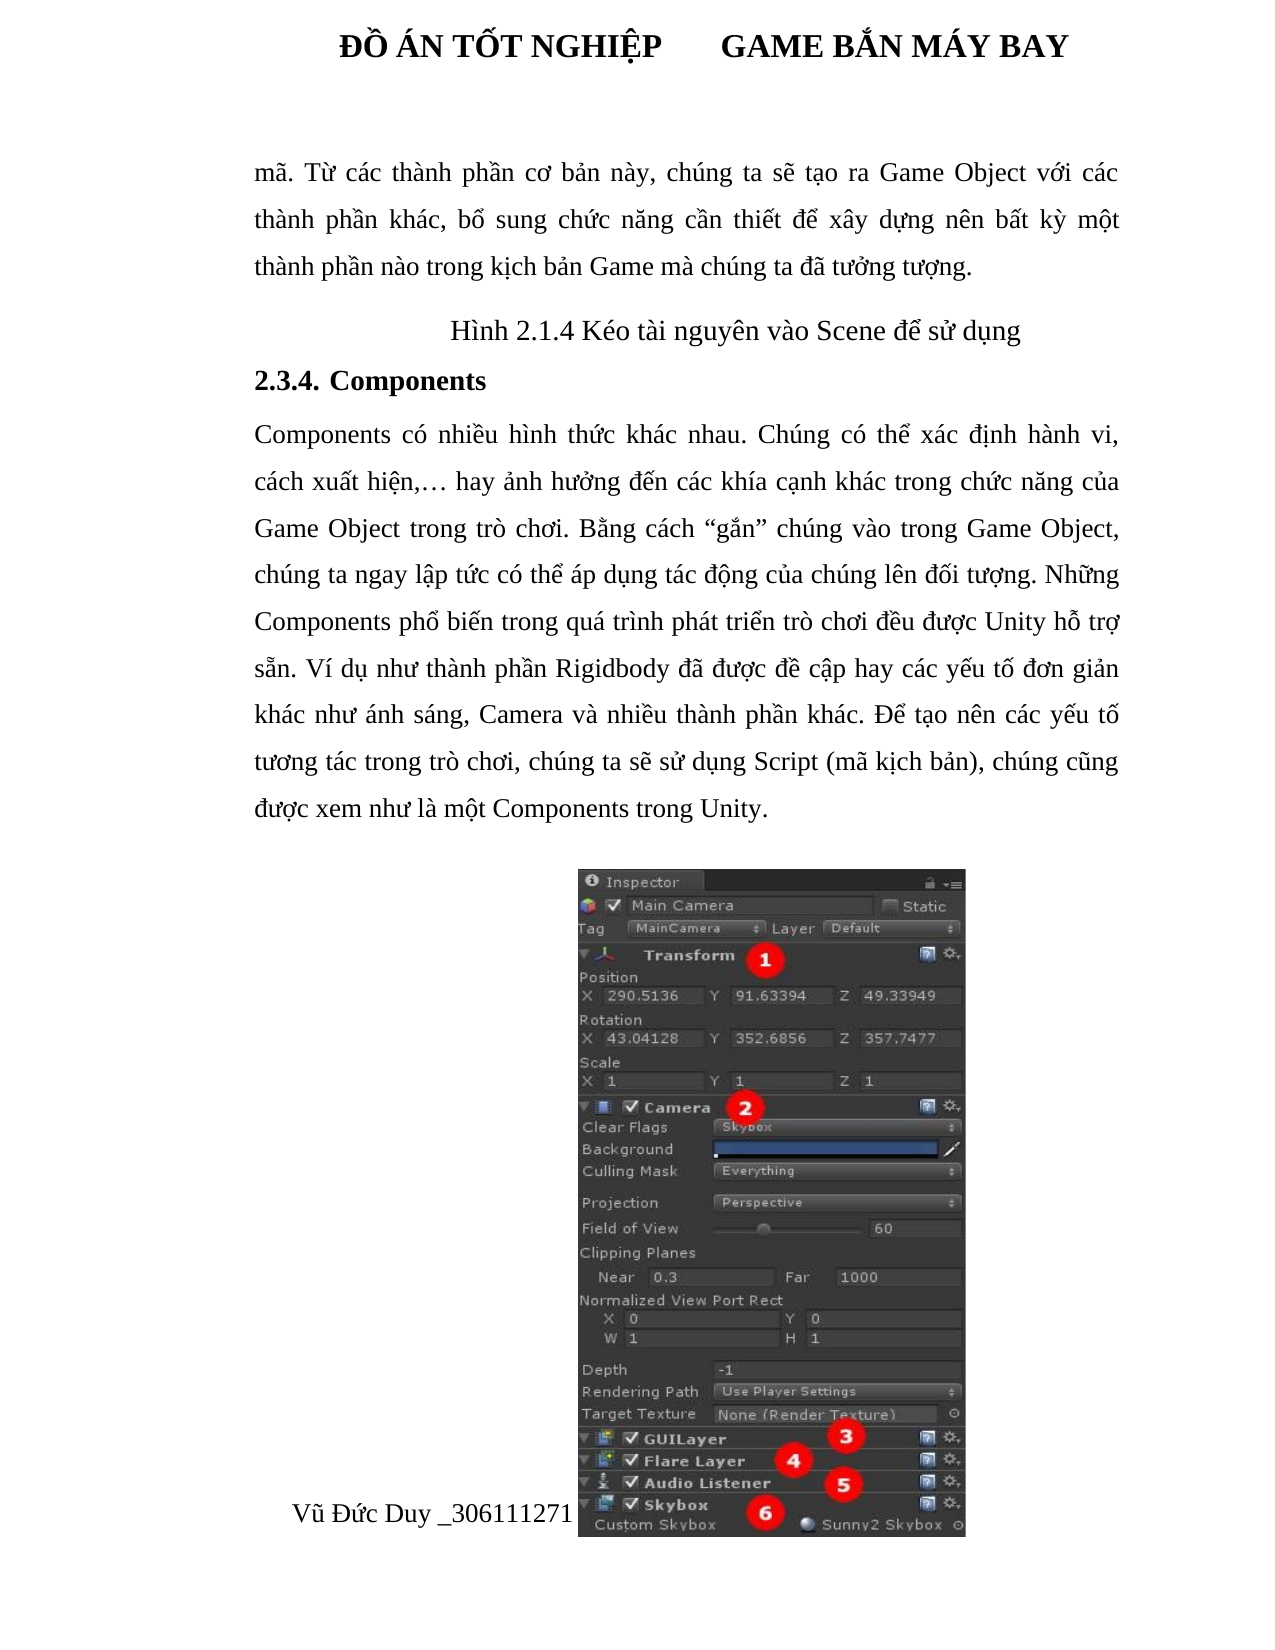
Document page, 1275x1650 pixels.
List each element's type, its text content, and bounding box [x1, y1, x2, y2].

text Components có nhiều hình thức khác nhau. Chúng có thể xác định hành vi, cách xuất hiện,… hay ảnh hưởng đến các khía cạnh khác trong chức năng của Game Object trong trò chơi. Bằng cách “gắn” chúng vào trong Game Object, chúng ta ngay lập tức có thể áp dụng tác động của chúng lên đối tượng. Những Components phổ biến trong quá trình phát triển trò chơi đều được Unity hỗ trợ sẵn. Ví dụ như thành phần Rigidbody đã được đề cập hay các yếu tố đơn giản khác như ánh sáng, Camera và nhiều thành phần khác. Để tạo nên các yếu tố tương tác trong trò chơi, chúng ta sẽ sử dụng Script (mã kịch bản), chúng cũng được xem như là một Components trong Unity. [254, 418, 1121, 823]
text Hình 2.1.4 Kéo tài nguyên vào Scene để sử dụng [350, 313, 1121, 346]
list Components [254, 363, 1121, 397]
picture [578, 869, 966, 1537]
